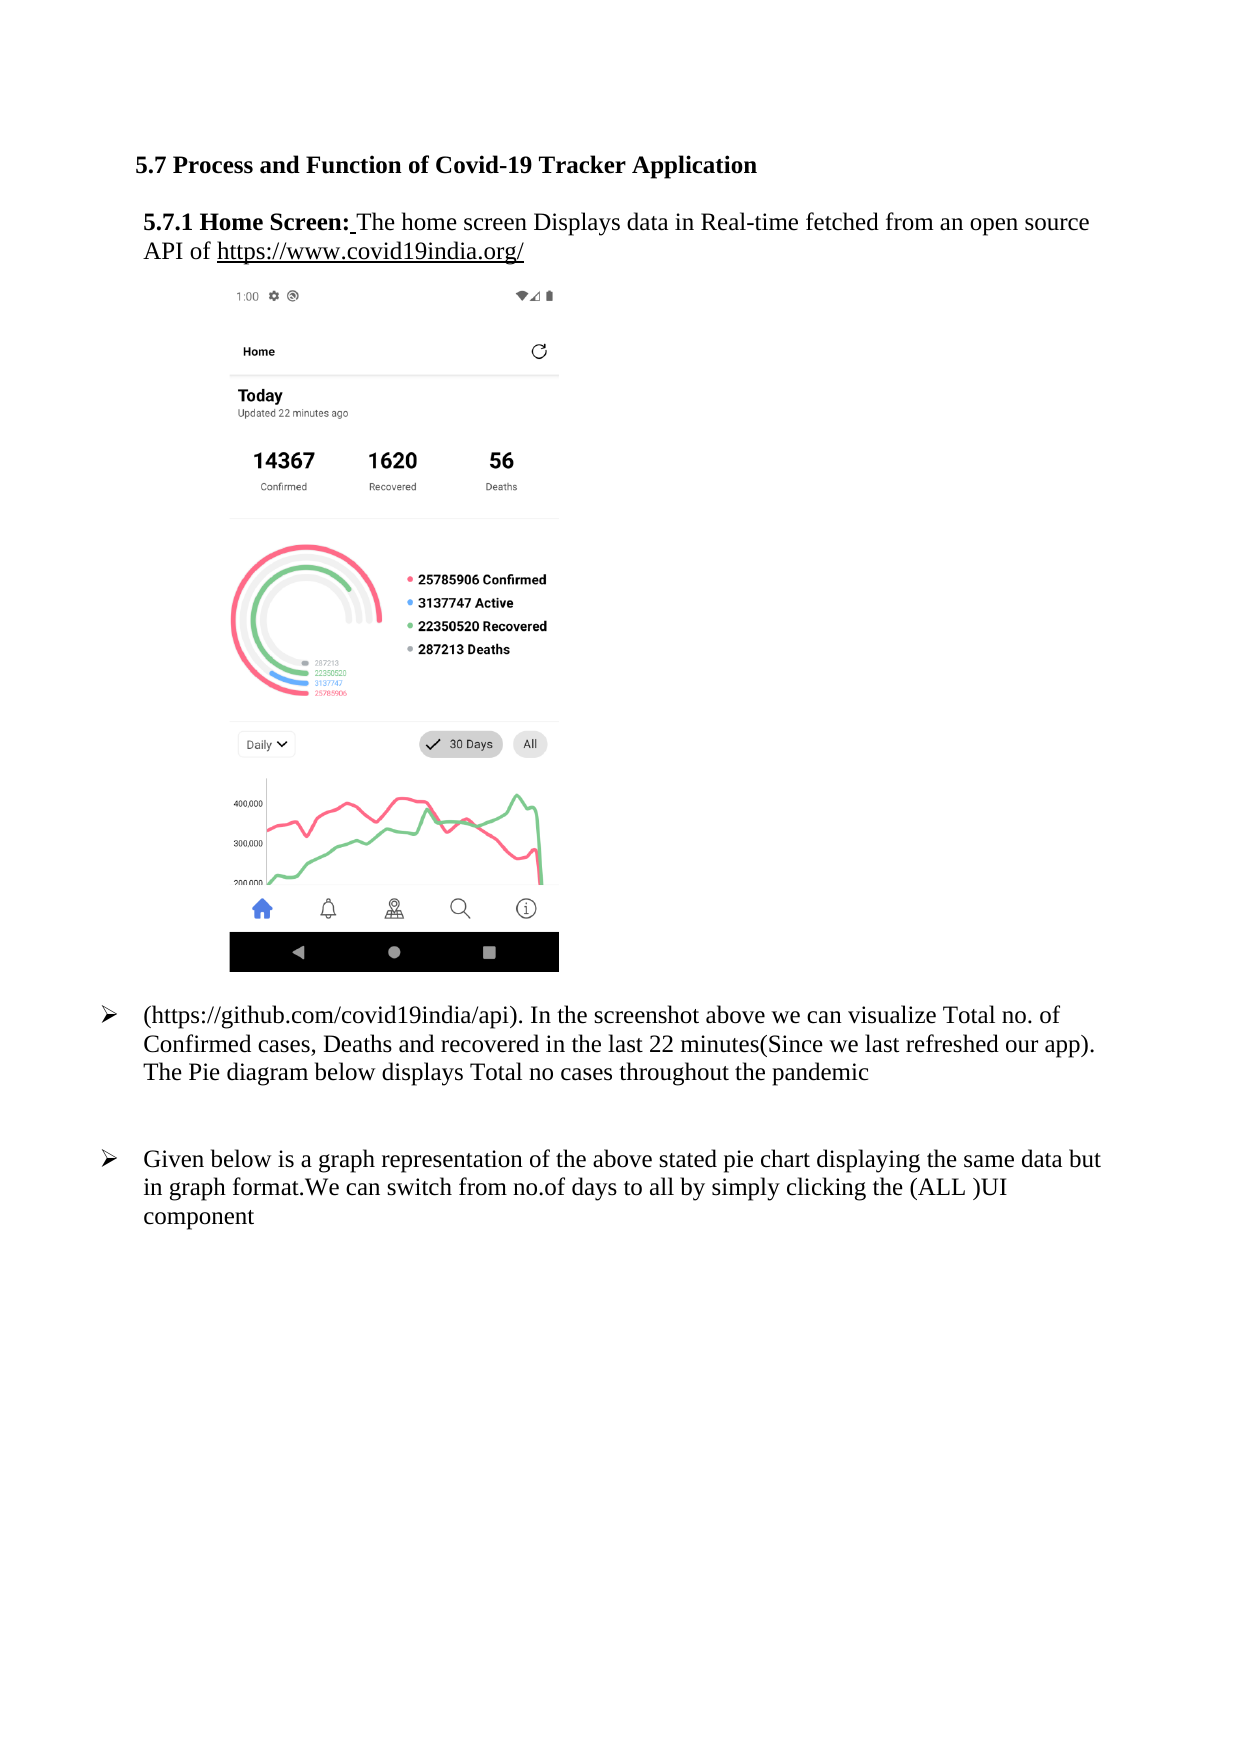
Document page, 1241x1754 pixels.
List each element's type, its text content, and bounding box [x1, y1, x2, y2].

text 5.7.1 Home Screen: The home screen Displays data in Real-time fetched from an open source API of https://www.covid19india.org/ [143, 207, 1103, 265]
list Process and Function of Covid-19 Tracker Application [135, 150, 1053, 179]
picture [229, 276, 559, 972]
list (https://github.com/covid19india/api). In the screenshot above we can visualize Total no. of Confirmed cases, Deaths and recovered in the last 22 minutes(Since we last refreshed our app). The Pie diagram below displays Total no cases throughout the pandemic [99, 1000, 1103, 1086]
list Given below is a graph representation of the above stated pie chart displaying the same data but in graph format.We can switch from no.of days to all by simply clicking the (ALL )UI component [99, 1144, 1103, 1230]
